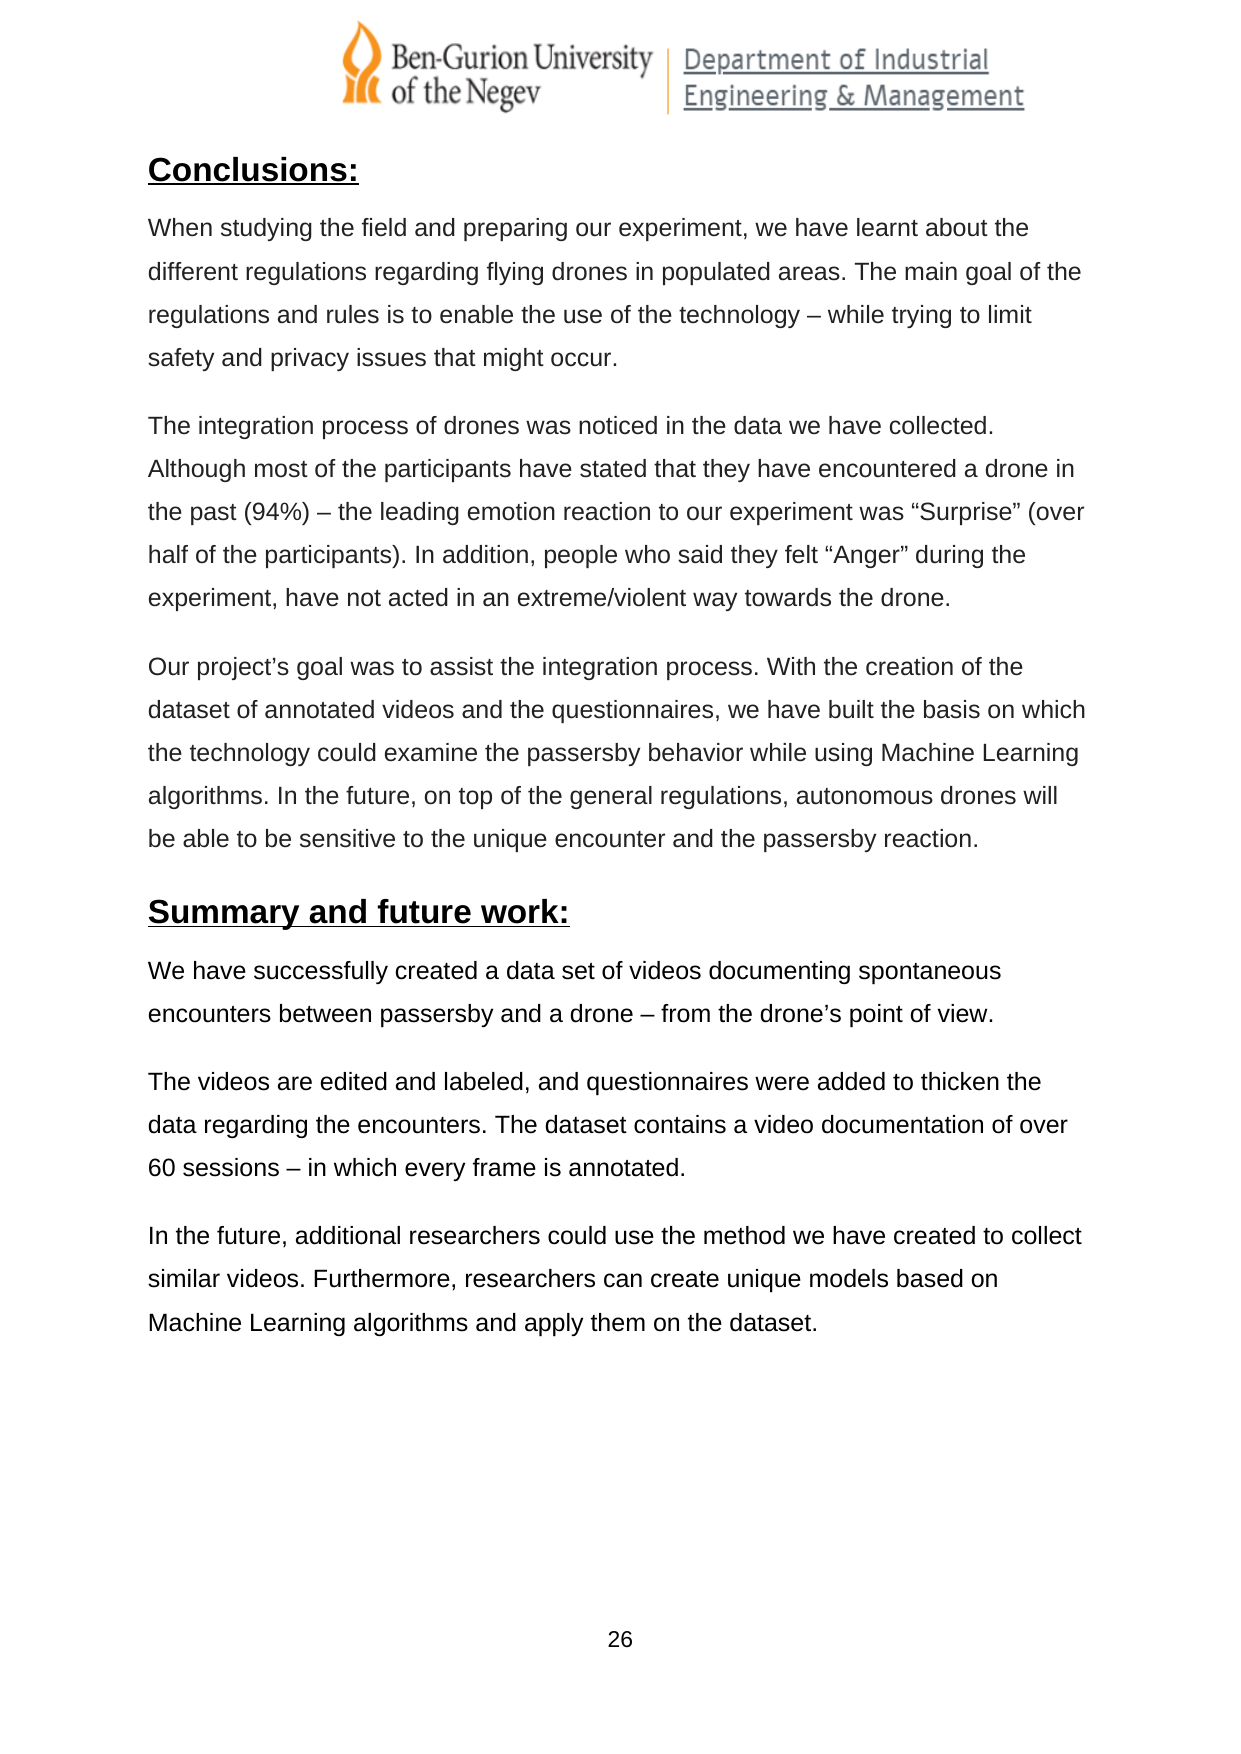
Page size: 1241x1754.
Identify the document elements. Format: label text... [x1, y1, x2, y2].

text The videos are edited and labeled, and questionnaires were added to thicken the data regarding the encounters. The dataset contains a video documentation of over 60 sessions – in which every frame is annotated. [148, 1067, 1093, 1182]
text Our project’s goal was to assist the integration process. With the creation of the dataset of annotated videos and the questionnaires, we have built the basis on which the technology could examine the passersby behavior while using Machine Learning algorithms. In the future, on top of the general regulations, autonomous drones will be able to be sensitive to the unique encounter and the passersby reaction. [148, 652, 1093, 853]
text Conclusions: [148, 150, 1093, 188]
text When studying the field and preparing our experiment, we have learnt about the different regulations regarding flying drones in populated areas. The main goal of the regulations and rules is to enable the use of the technology – while trying to limit safety and privacy issues that might occur. [148, 213, 1093, 372]
text In the future, additional researchers could use the method we have created to collect similar videos. Furthermore, researchers can create unique models based on Machine Learning algorithms and apply them on the dataset. [148, 1221, 1093, 1336]
text We have successfully created a data set of videos documenting spontaneous encounters between passersby and a drone – from the drone’s point of view. [148, 956, 1093, 1027]
text The integration process of drones was noticed in the data we have collected. Although most of the participants have stated that they have encountered a drone in the past (94%) – the leading emotion reaction to our experiment was “Surprise” (over half of the participants). In addition, people who said they felt “Anger” during the experiment, have not acted in an extreme/violent way towards the drone. [148, 411, 1093, 612]
text Summary and future work: [148, 892, 1093, 931]
picture [336, 19, 1043, 121]
